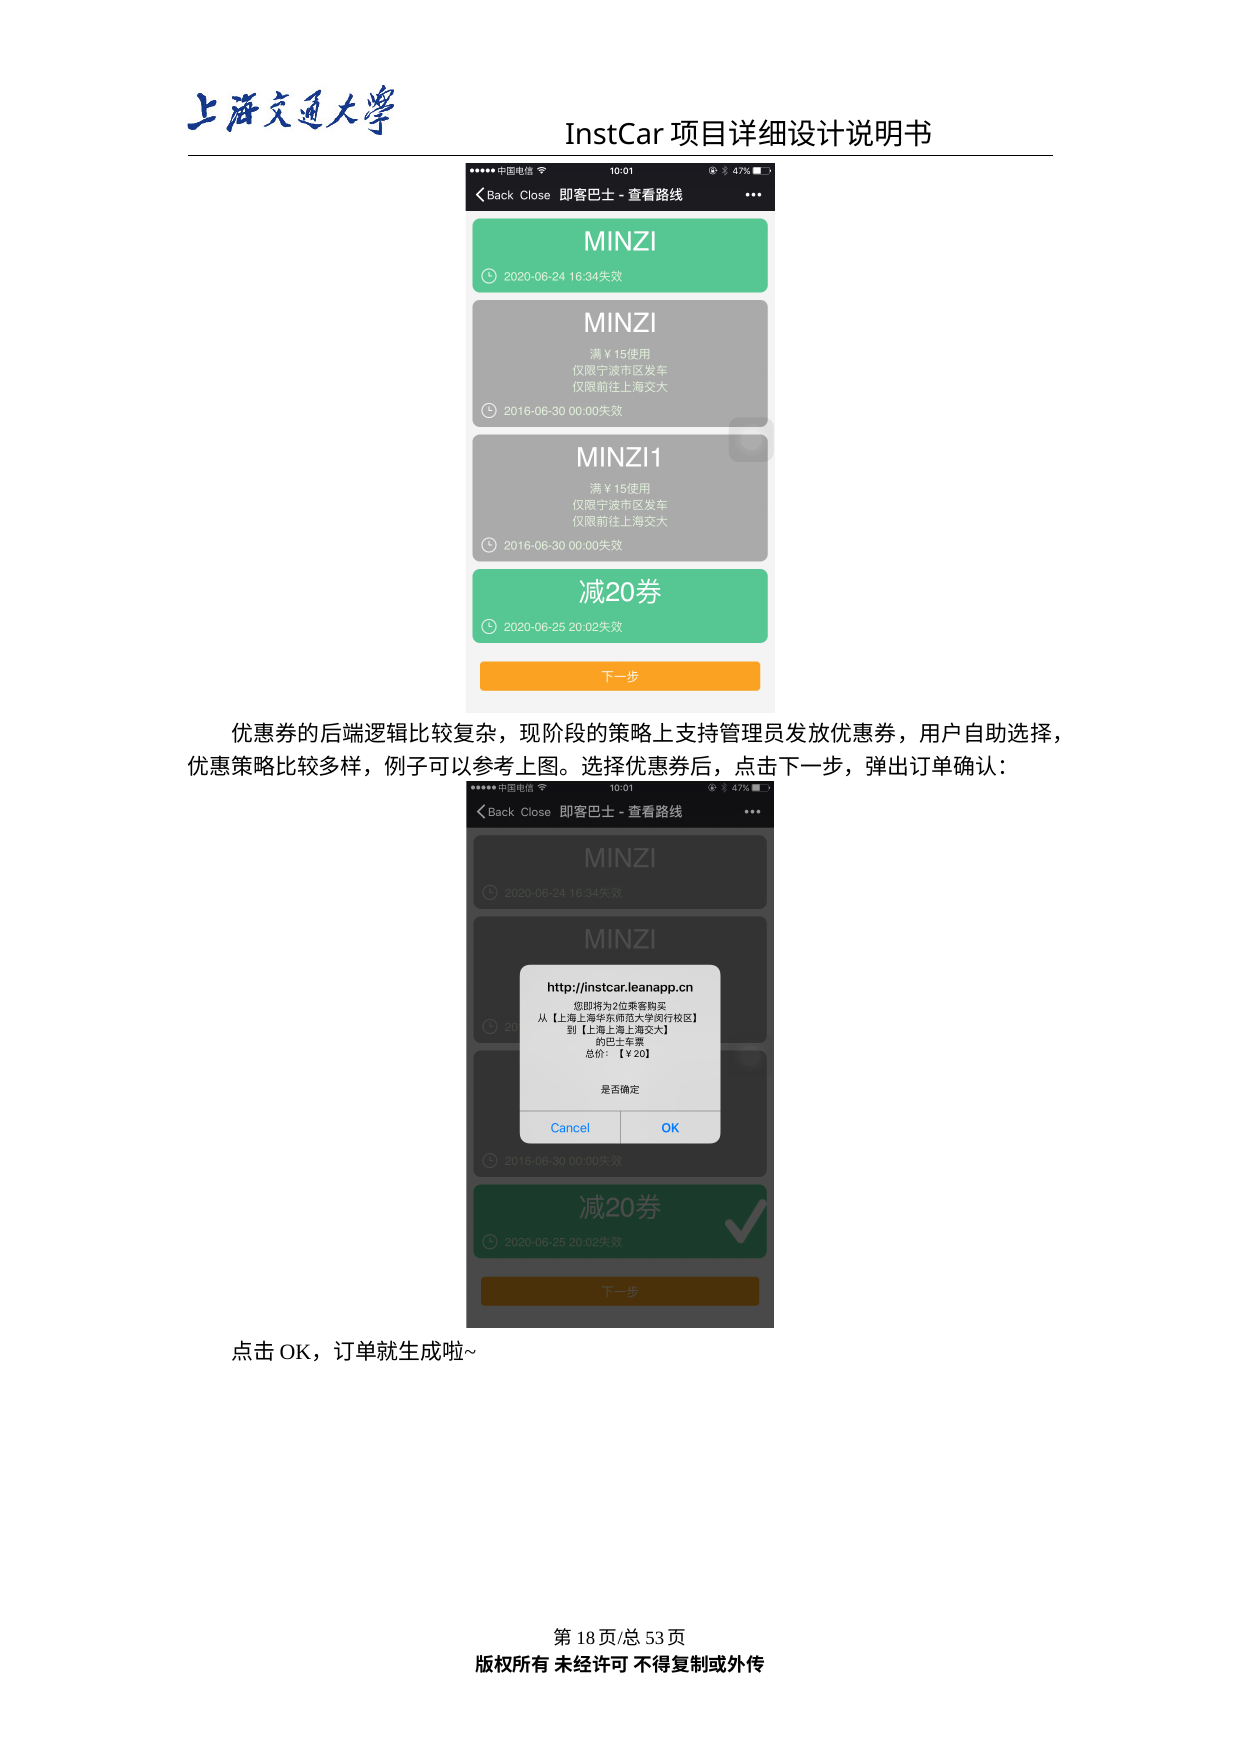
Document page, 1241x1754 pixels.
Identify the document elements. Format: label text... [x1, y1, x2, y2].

text 优惠券的后端逻辑比较复杂，现阶段的策略上支持管理员发放优惠券，用户自助选择，优惠策略比较多样，例子可以参考上图。选择优惠券后，点击下一步，弹出订单确认： [187, 716, 1053, 781]
picture [187, 85, 394, 135]
picture [466, 781, 774, 1328]
picture [465, 163, 775, 713]
text 点击OK，订单就生成啦~ [187, 1333, 1053, 1366]
